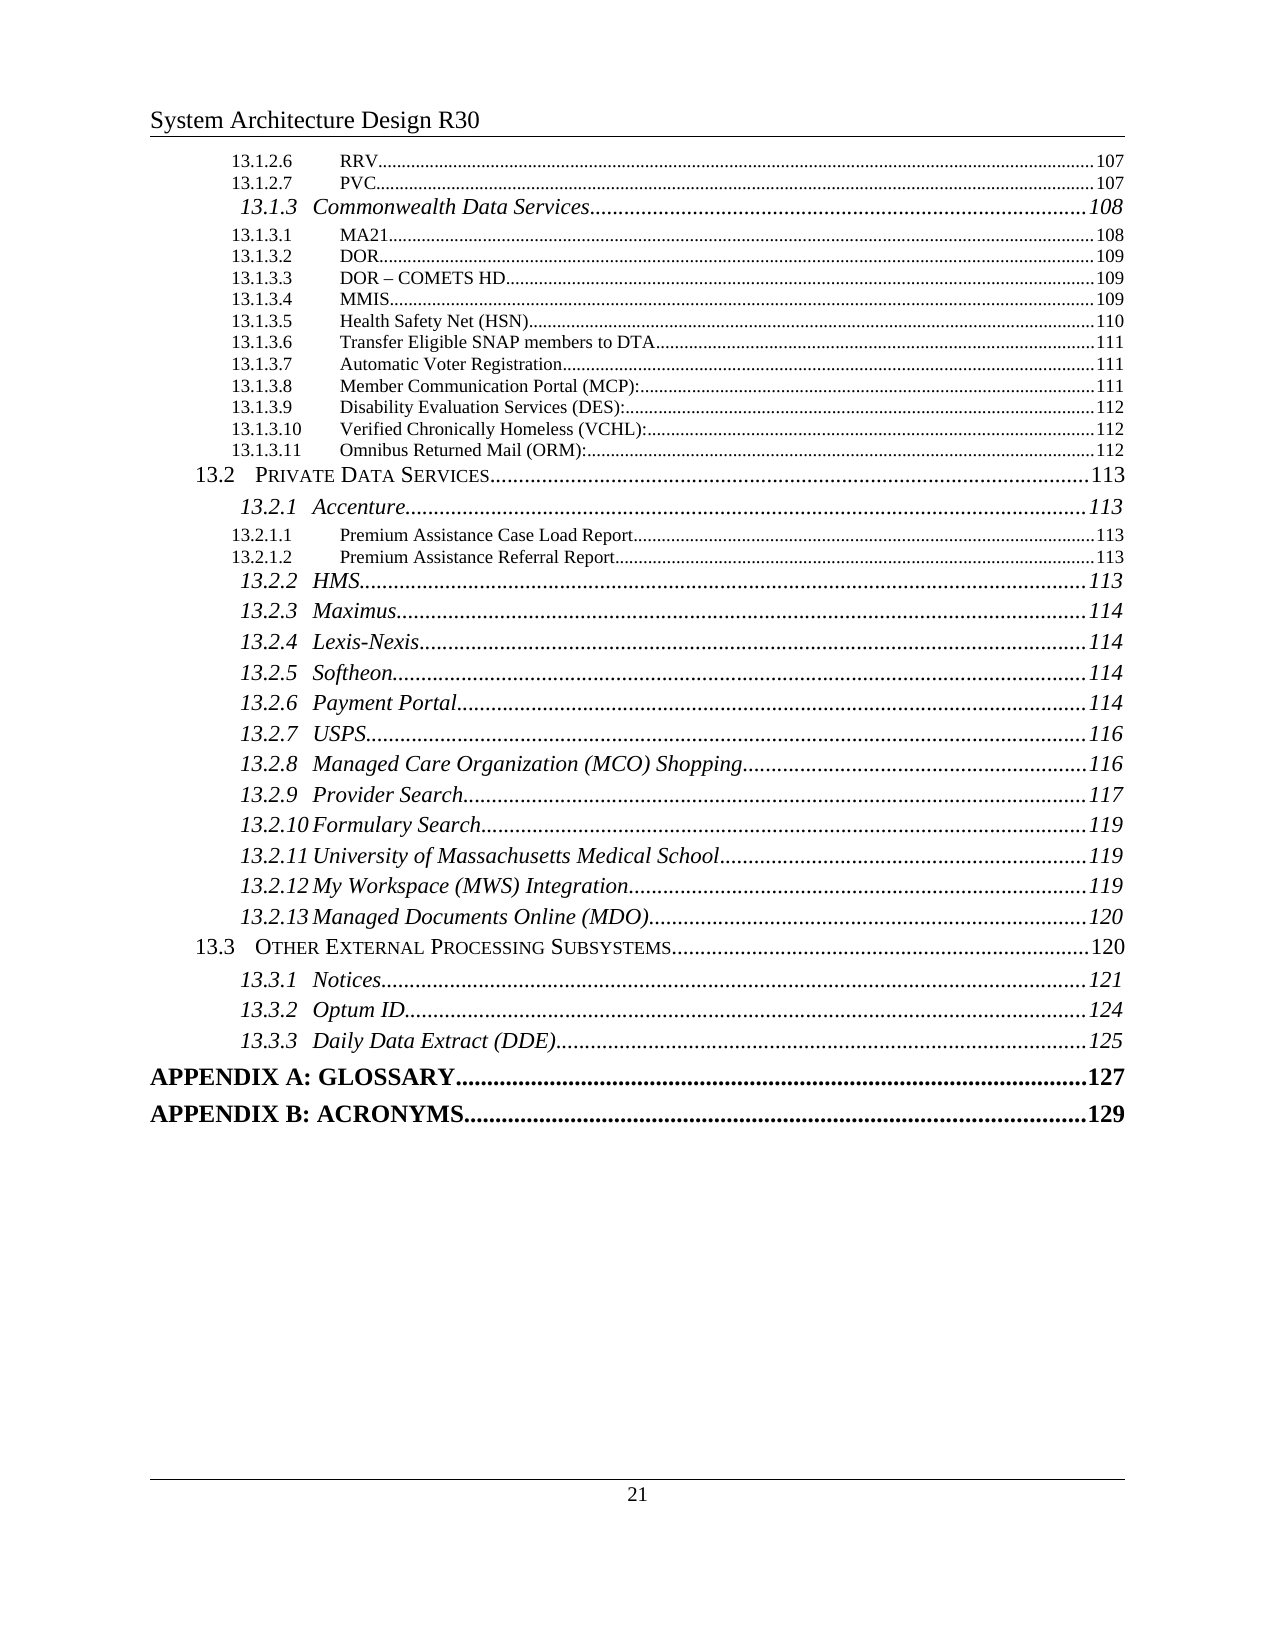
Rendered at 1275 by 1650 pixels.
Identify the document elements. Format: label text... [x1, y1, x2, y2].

text 13.2 Private Data Services 113 [195, 461, 1125, 487]
text 13.1.3.10 Verified Chronically Homeless (VCHL): 112 [231, 418, 1125, 439]
text 13.2.2 HMS 113 [240, 567, 1125, 593]
text 13.2.1 Accenture 113 [240, 493, 1125, 520]
text 13.1.3.11 Omnibus Returned Mail (ORM): 112 [231, 439, 1125, 461]
text 13.1.2.7 PVC 107 [231, 172, 1125, 193]
text 13.2.8 Managed Care Organization (MCO) Shopping 116 [240, 750, 1125, 777]
text 13.1.3.3 DOR – COMETS HD 109 [231, 267, 1125, 288]
text 13.1.3.9 Disability Evaluation Services (DES): 112 [231, 396, 1125, 418]
text 13.1.3.6 Transfer Eligible SNAP members to DTA 111 [231, 331, 1125, 353]
text 13.1.3.4 MMIS 109 [231, 288, 1125, 310]
text 13.1.2.6 RRV 107 [231, 150, 1125, 172]
text 13.1.3.1 MA21 108 [231, 224, 1125, 245]
text 13.2.7 USPS 116 [240, 720, 1125, 746]
text 13.2.12 My Workspace (MWS) Integration 119 [240, 872, 1125, 899]
text 13.2.5 Softheon 114 [240, 659, 1125, 685]
text 13.2.10 Formulary Search 119 [240, 811, 1125, 838]
text 13.3 Other External Processing Subsystems 120 [195, 933, 1125, 960]
text 13.2.13 Managed Documents Online (MDO) 120 [240, 903, 1125, 929]
text 13.2.6 Payment Portal 114 [240, 689, 1125, 716]
text 13.2.4 Lexis-Nexis 114 [240, 628, 1125, 654]
text 13.3.3 Daily Data Extract (DDE) 125 [240, 1027, 1125, 1053]
text 13.1.3.5 Health Safety Net (HSN) 110 [231, 310, 1125, 331]
text 13.3.1 Notices 121 [240, 966, 1125, 992]
text 13.1.3.2 DOR 109 [231, 245, 1125, 267]
text 13.3.2 Optum ID 124 [240, 996, 1125, 1023]
text Appendix A: GLOSSARY 127 [150, 1062, 1125, 1090]
text 13.2.11 University of Massachusetts Medical School 119 [240, 842, 1125, 868]
text Appendix B: ACRONYMS 129 [150, 1099, 1125, 1127]
text 13.1.3.8 Member Communication Portal (MCP): 111 [231, 374, 1125, 396]
text 13.2.9 Provider Search 117 [240, 781, 1125, 807]
text 13.2.1.1 Premium Assistance Case Load Report 113 [231, 524, 1125, 546]
text 13.2.3 Maximus 114 [240, 598, 1125, 624]
text 13.2.1.2 Premium Assistance Referral Report 113 [231, 546, 1125, 567]
text 13.1.3 Commonwealth Data Services 108 [240, 193, 1125, 219]
text 13.1.3.7 Automatic Voter Registration 111 [231, 353, 1125, 374]
